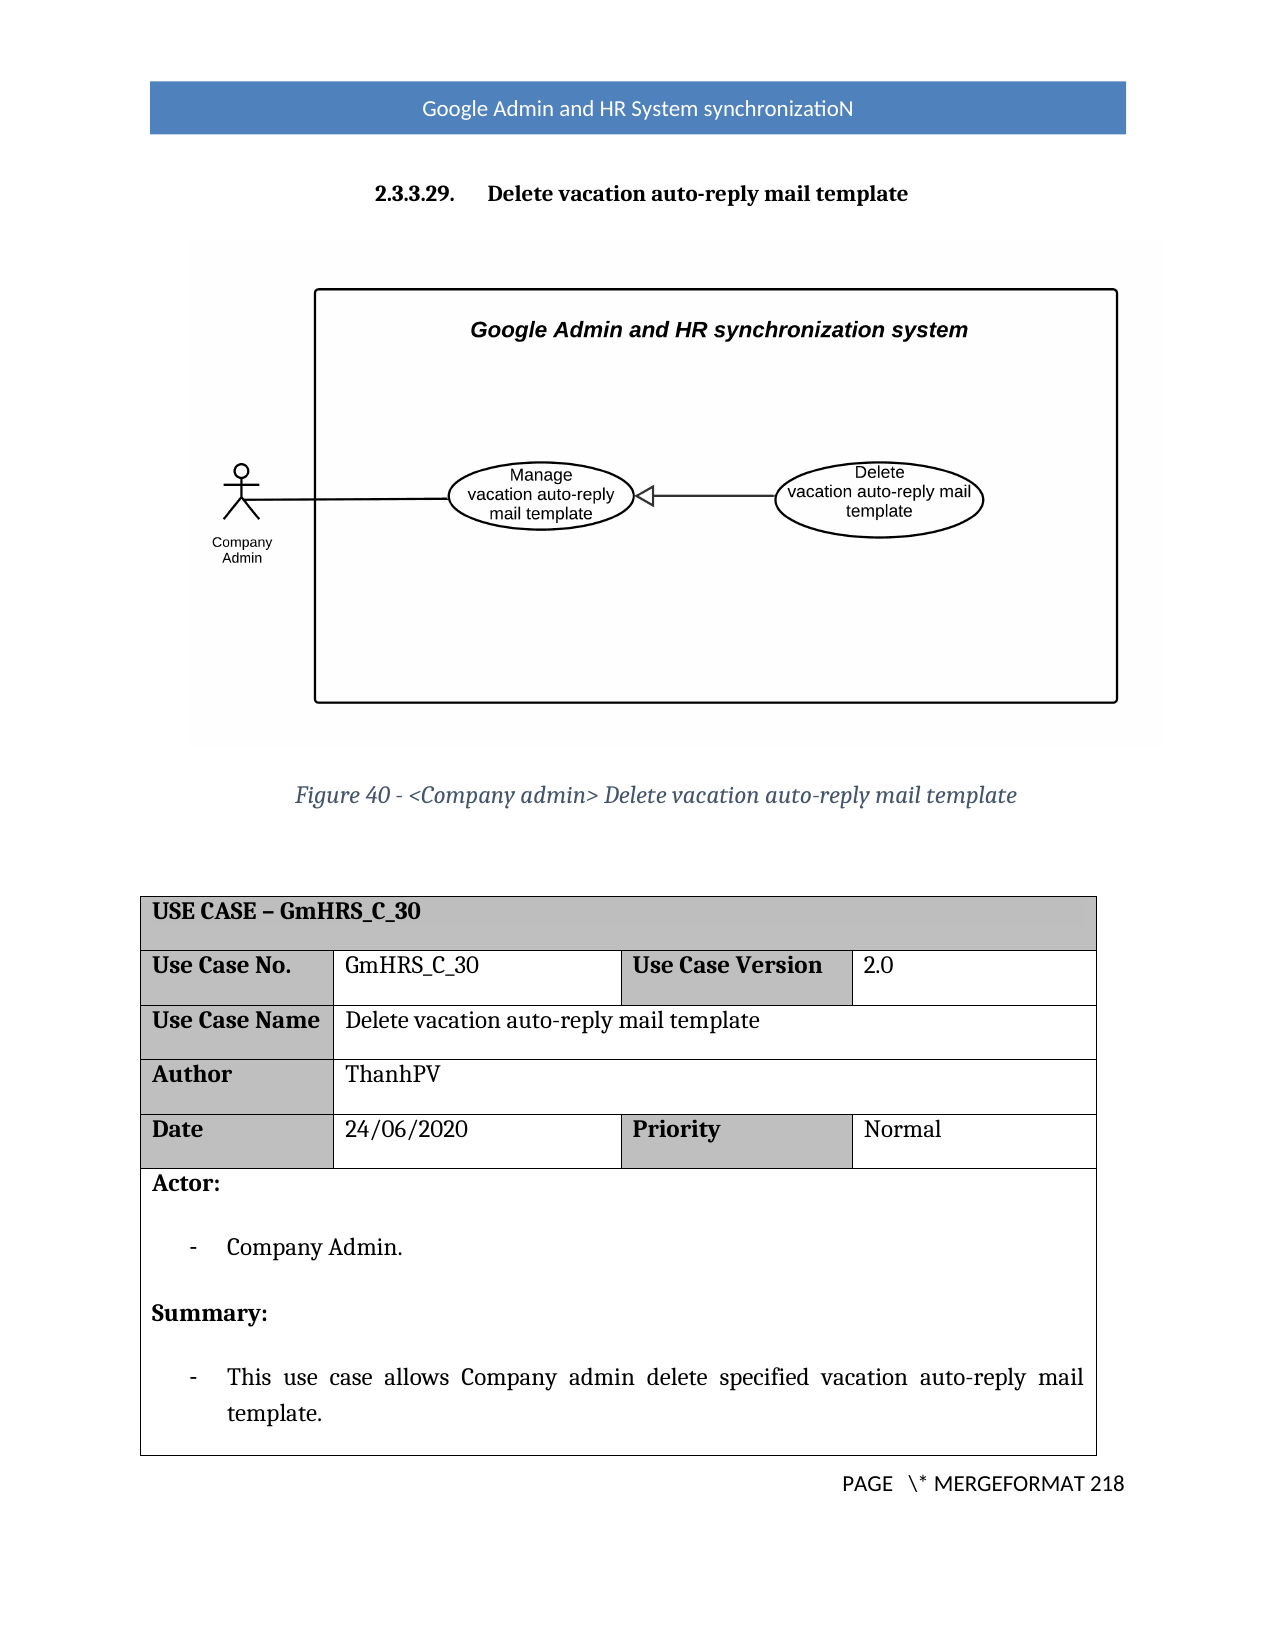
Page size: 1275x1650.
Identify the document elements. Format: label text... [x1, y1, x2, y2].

table_cell Use Case No. [141, 951, 333, 1005]
table_header USE CASE – GmHRS_C_30 [141, 897, 1096, 950]
table_cell Author [141, 1060, 333, 1114]
table_cell Use Case Version [622, 951, 852, 1005]
subtitle Delete vacation auto-reply mail template [375, 181, 1125, 207]
table_cell GmHRS_C_30 [334, 951, 621, 1005]
table_cell Priority [622, 1115, 852, 1168]
table_cell 2.0 [853, 951, 1096, 1005]
table_cell 24/06/2020 [334, 1115, 621, 1168]
text Figure 40 - <Company admin> Delete vacation auto-reply mail template [187, 781, 1125, 809]
picture [187, 240, 1163, 748]
table_cell Delete vacation auto-reply mail template [334, 1006, 1096, 1059]
table_cell ThanhPV [334, 1060, 1096, 1114]
table_cell Date [141, 1115, 333, 1168]
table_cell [141, 1169, 1096, 1455]
table_cell Normal [853, 1115, 1096, 1168]
table_cell Use Case Name [141, 1006, 333, 1059]
